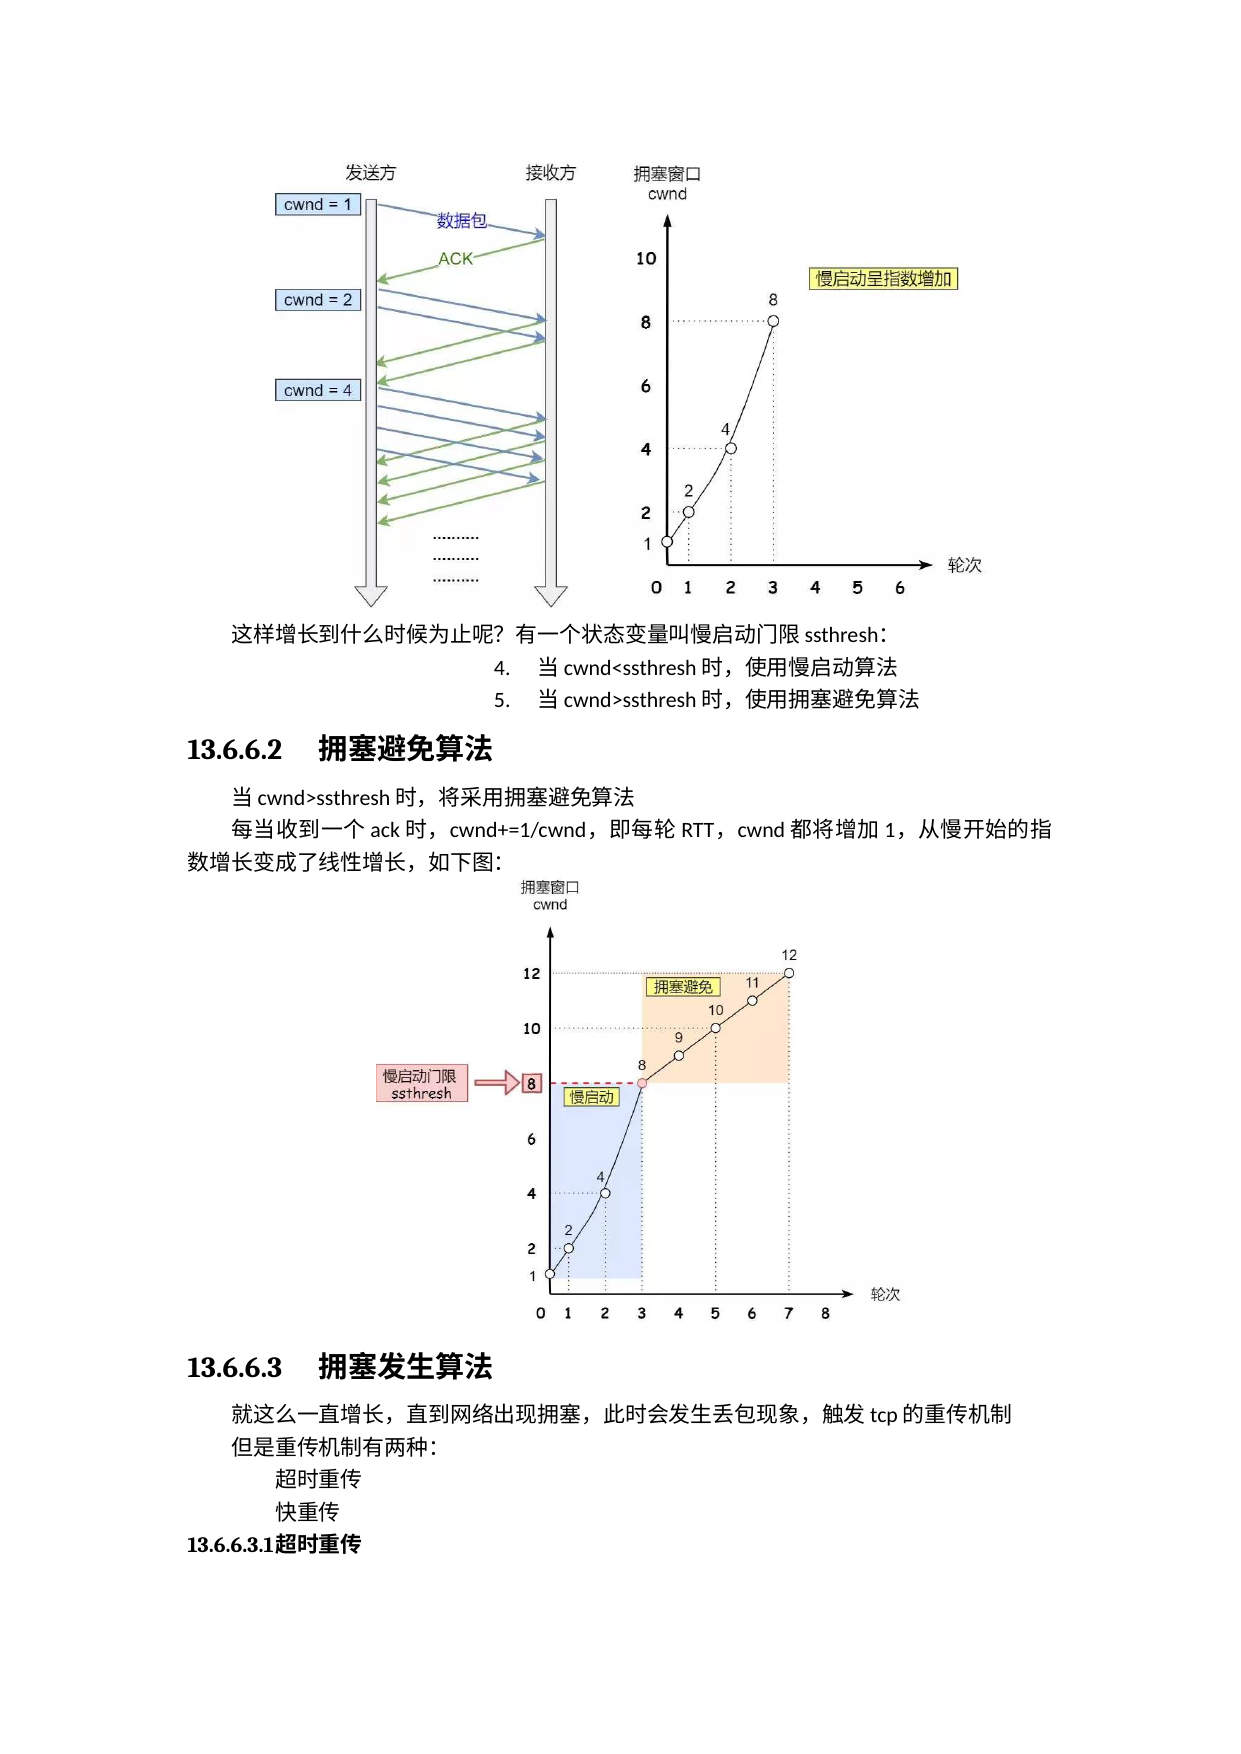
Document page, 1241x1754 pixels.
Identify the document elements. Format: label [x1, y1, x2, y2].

picture [376, 877, 909, 1323]
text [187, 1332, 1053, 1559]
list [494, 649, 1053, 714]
picture [275, 162, 992, 608]
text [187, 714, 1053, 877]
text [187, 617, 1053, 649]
